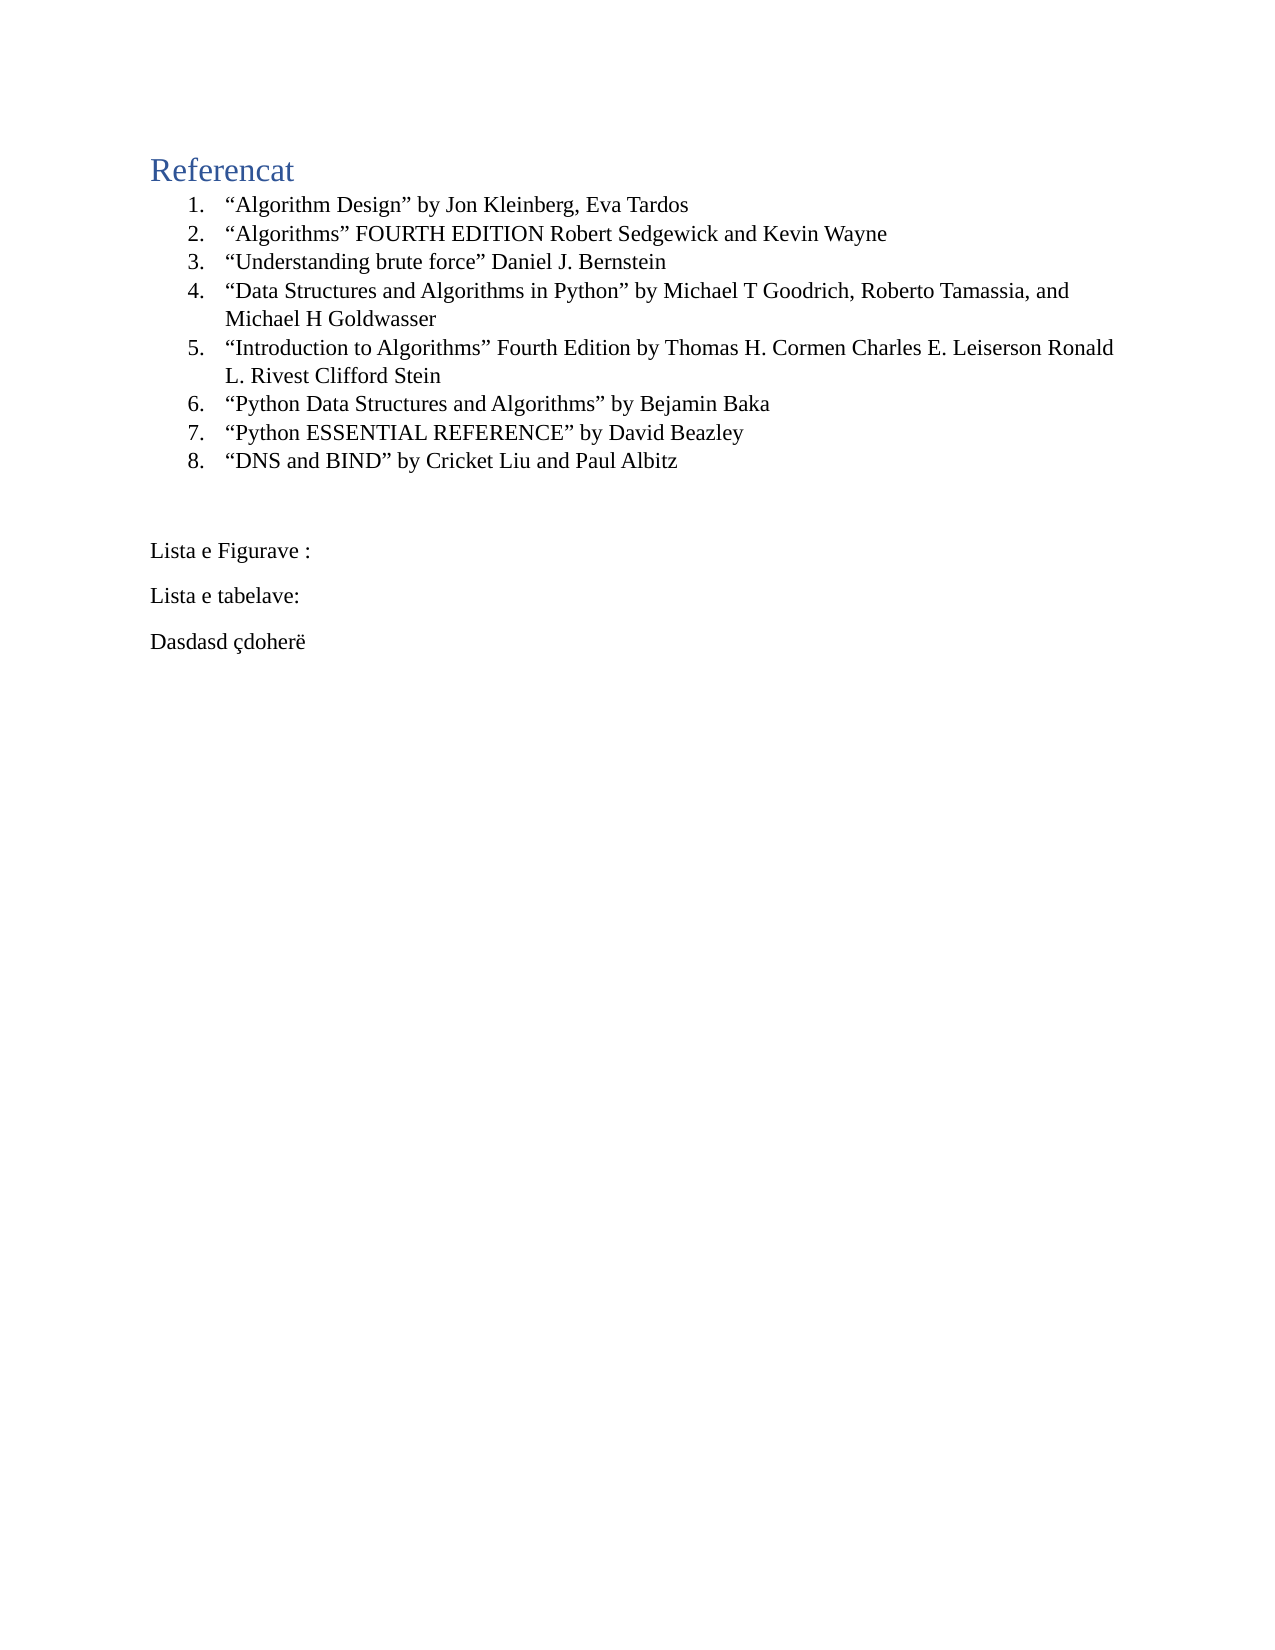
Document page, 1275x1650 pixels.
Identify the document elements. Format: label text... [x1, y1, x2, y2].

text Lista e tabelave: [150, 583, 1125, 609]
text Dasdasd çdoherë [150, 628, 1125, 654]
list “Python Data Structures and Algorithms” by Bejamin Baka [187, 390, 1125, 417]
list “Introduction to Algorithms” Fourth Edition by Thomas H. Cormen Charles E. Leiserson Ronald L. Rivest Clifford Stein [187, 333, 1125, 388]
list “DNS and BIND” by Cricket Liu and Paul Albitz [187, 447, 1125, 474]
list “Data Structures and Algorithms in Python” by Michael T Goodrich, Roberto Tamassia, and Michael H Goldwasser [187, 277, 1125, 331]
list “Algorithm Design” by Jon Kleinberg, Eva Tardos [187, 191, 1125, 218]
list “Algorithms” FOURTH EDITION Robert Sedgewick and Kevin Wayne [187, 220, 1125, 246]
list “Understanding brute force” Daniel J. Bernstein [187, 248, 1125, 274]
text Lista e Figurave : [150, 537, 1125, 564]
subtitle Referencat [150, 150, 1125, 188]
list “Python ESSENTIAL REFERENCE” by David Beazley [187, 419, 1125, 445]
